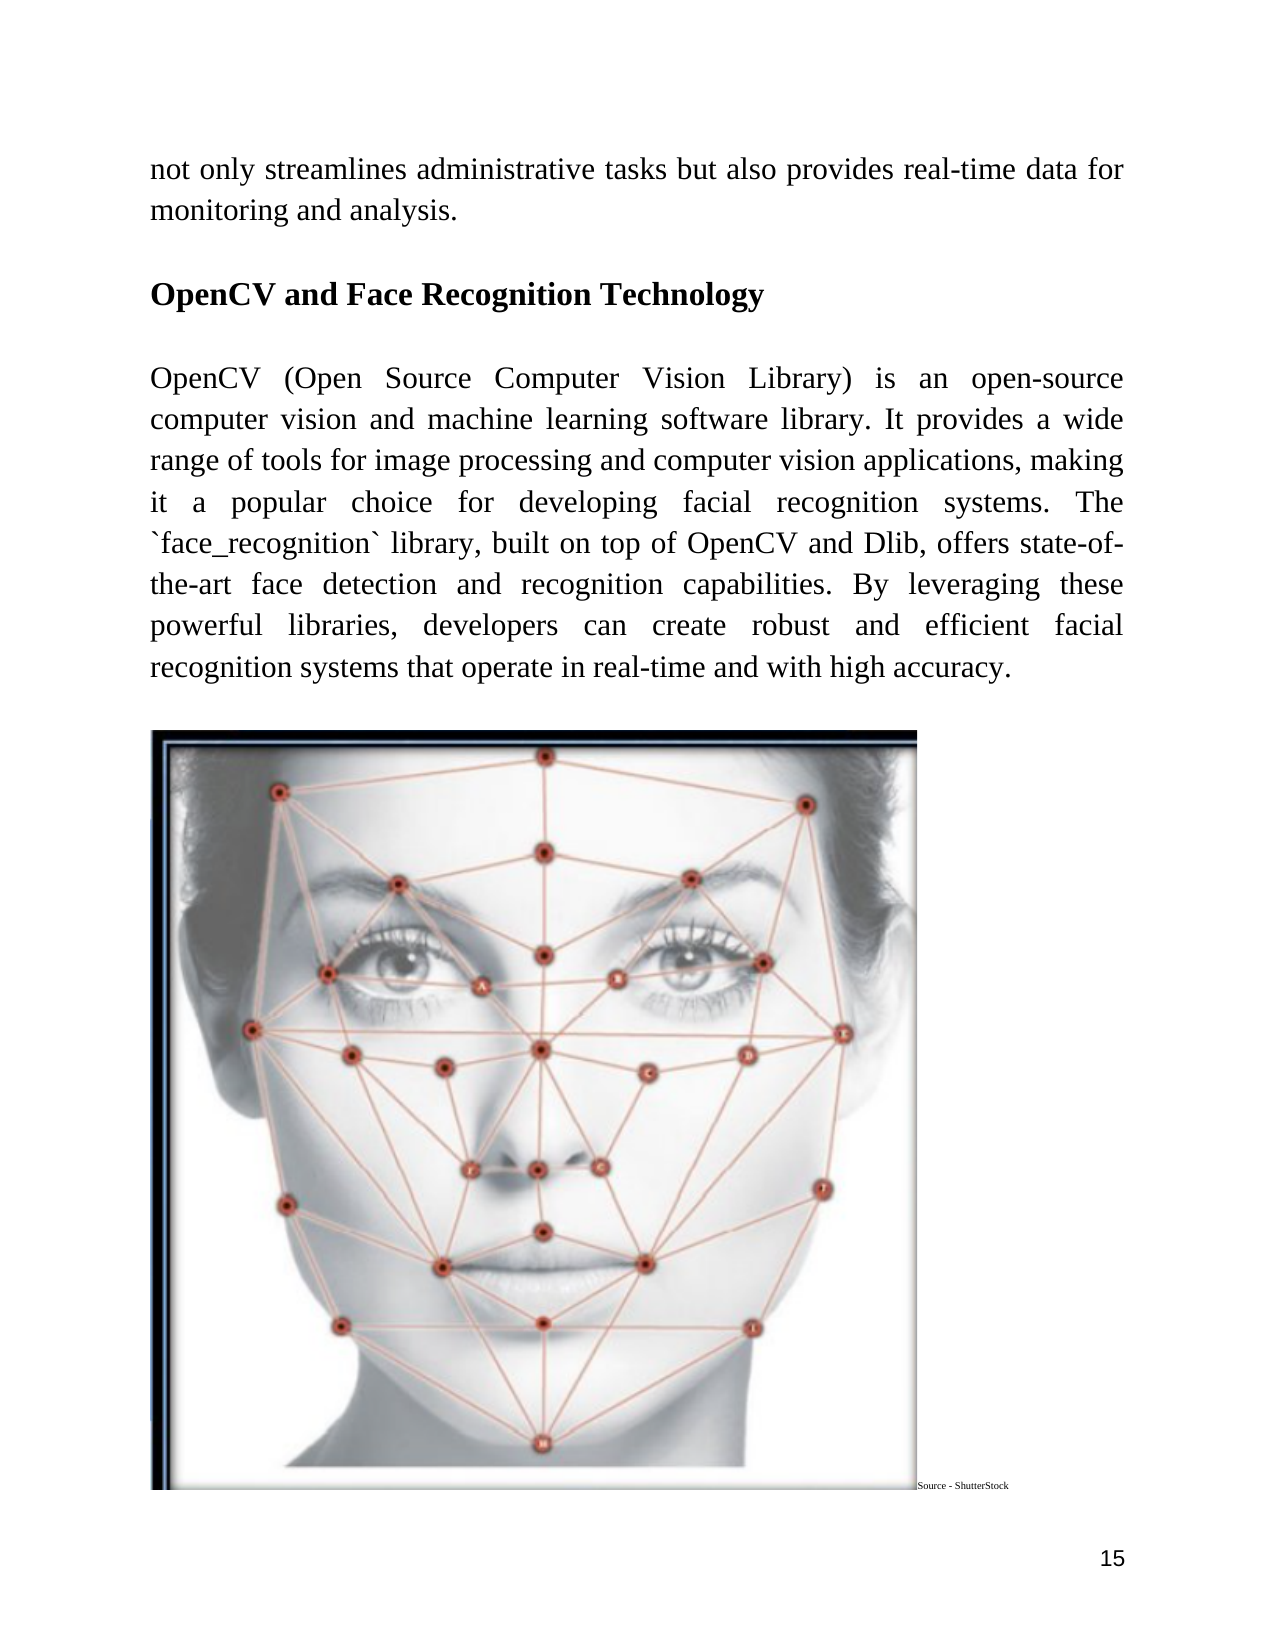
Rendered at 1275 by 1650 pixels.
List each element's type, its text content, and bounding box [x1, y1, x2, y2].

picture [150, 730, 918, 1490]
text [150, 150, 1125, 227]
text OpenCV (Open Source Computer Vision Library) is an open-source computer vision and machine learning software library. It provides a wide range of tools for image processing and computer vision applications, making it a popular choice for developing facial recognition systems. The `face_recognition` library, built on top of OpenCV and Dlib, offers state-of-the-art face detection and recognition capabilities. By leveraging these powerful libraries, developers can create robust and efficient facial recognition systems that operate in real-time and with high accuracy. [150, 359, 1125, 684]
text OpenCV and Face Recognition Technology [150, 274, 1125, 312]
